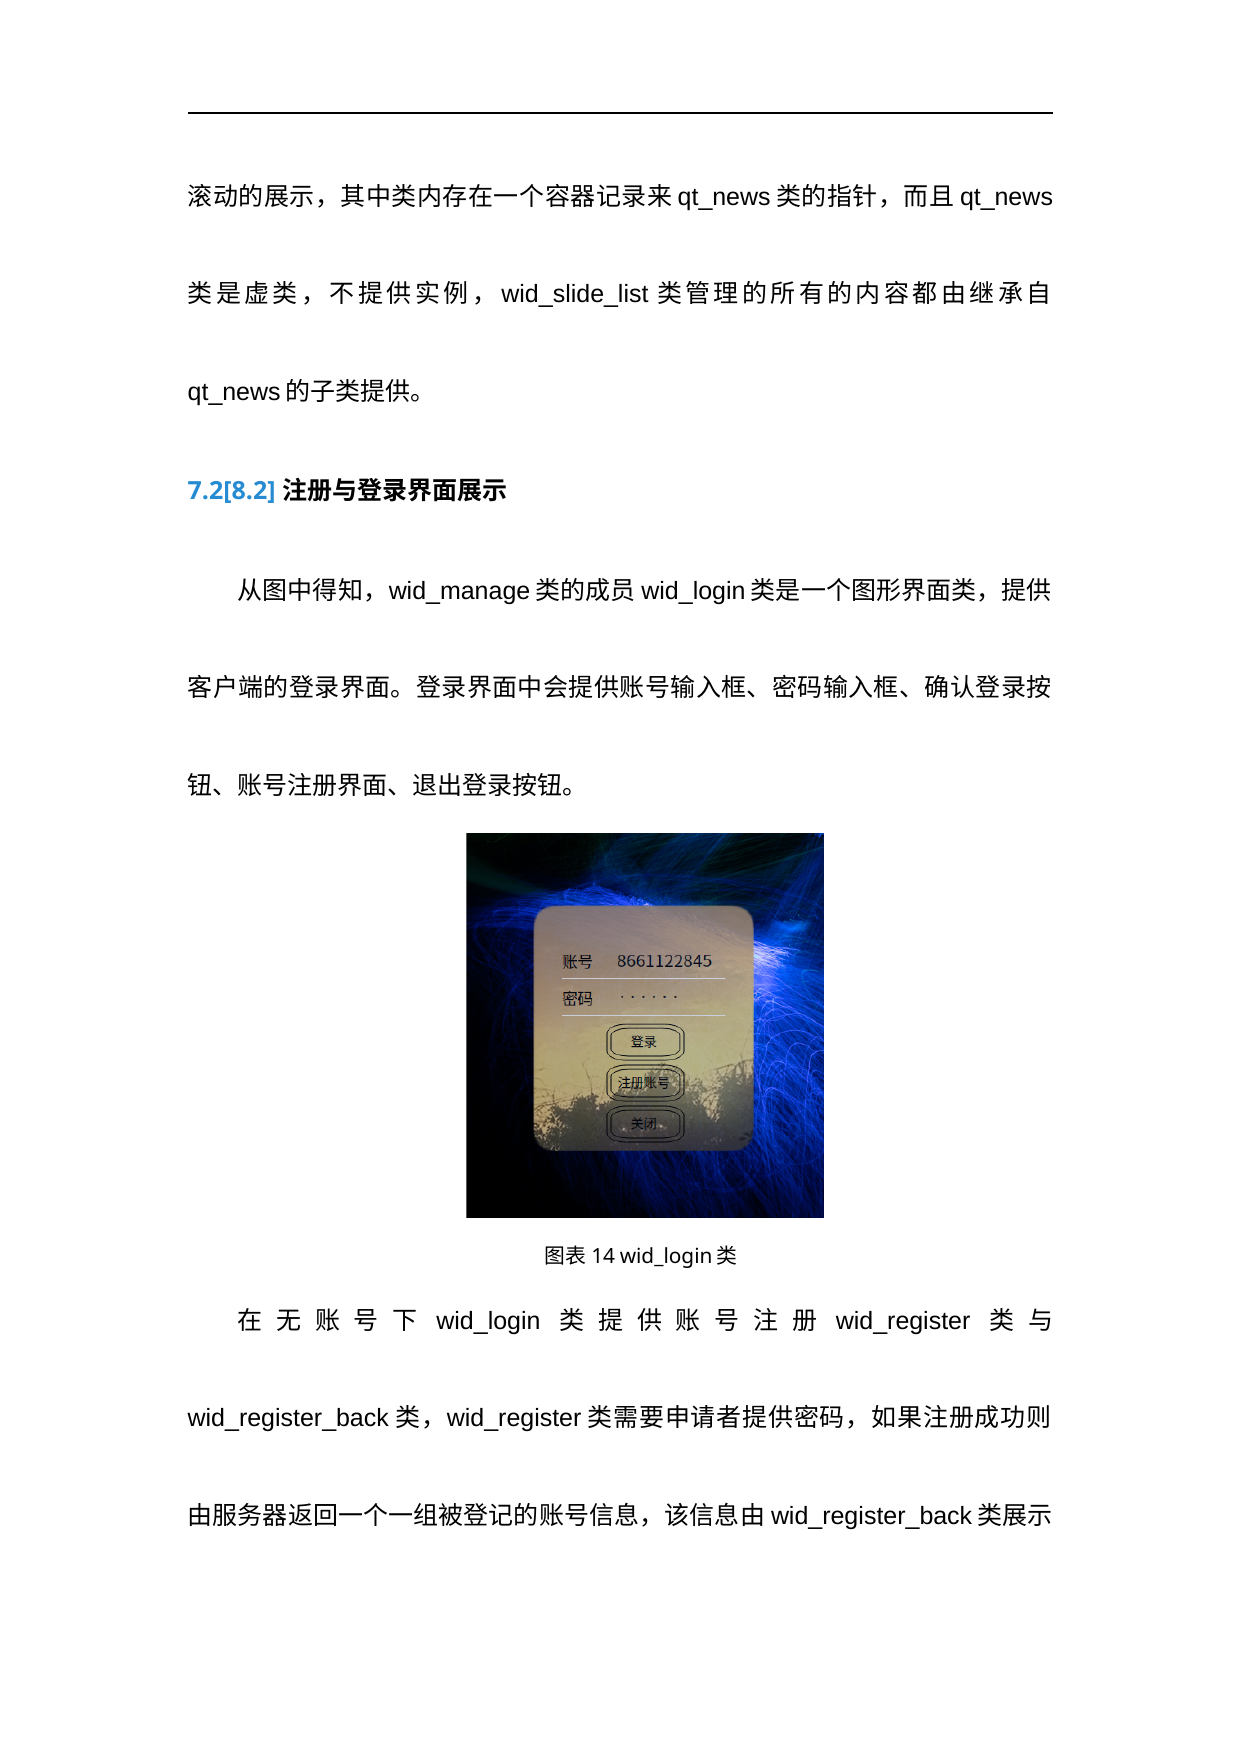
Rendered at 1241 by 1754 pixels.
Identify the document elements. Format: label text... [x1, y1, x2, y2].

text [187, 1286, 1053, 1546]
subtitle 注册与登录界面展示 [187, 456, 1053, 521]
picture [466, 833, 824, 1218]
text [187, 162, 1053, 422]
text 从图中得知，wid_manage类的成员wid_login类是一个图形界面类，提供客户端的登录界面。登录界面中会提供账号输入框、密码输入框、确认登录按钮、账号注册界面、退出登录按钮。 [187, 556, 1053, 816]
text 图表 14 wid_login类 [187, 1238, 1053, 1271]
